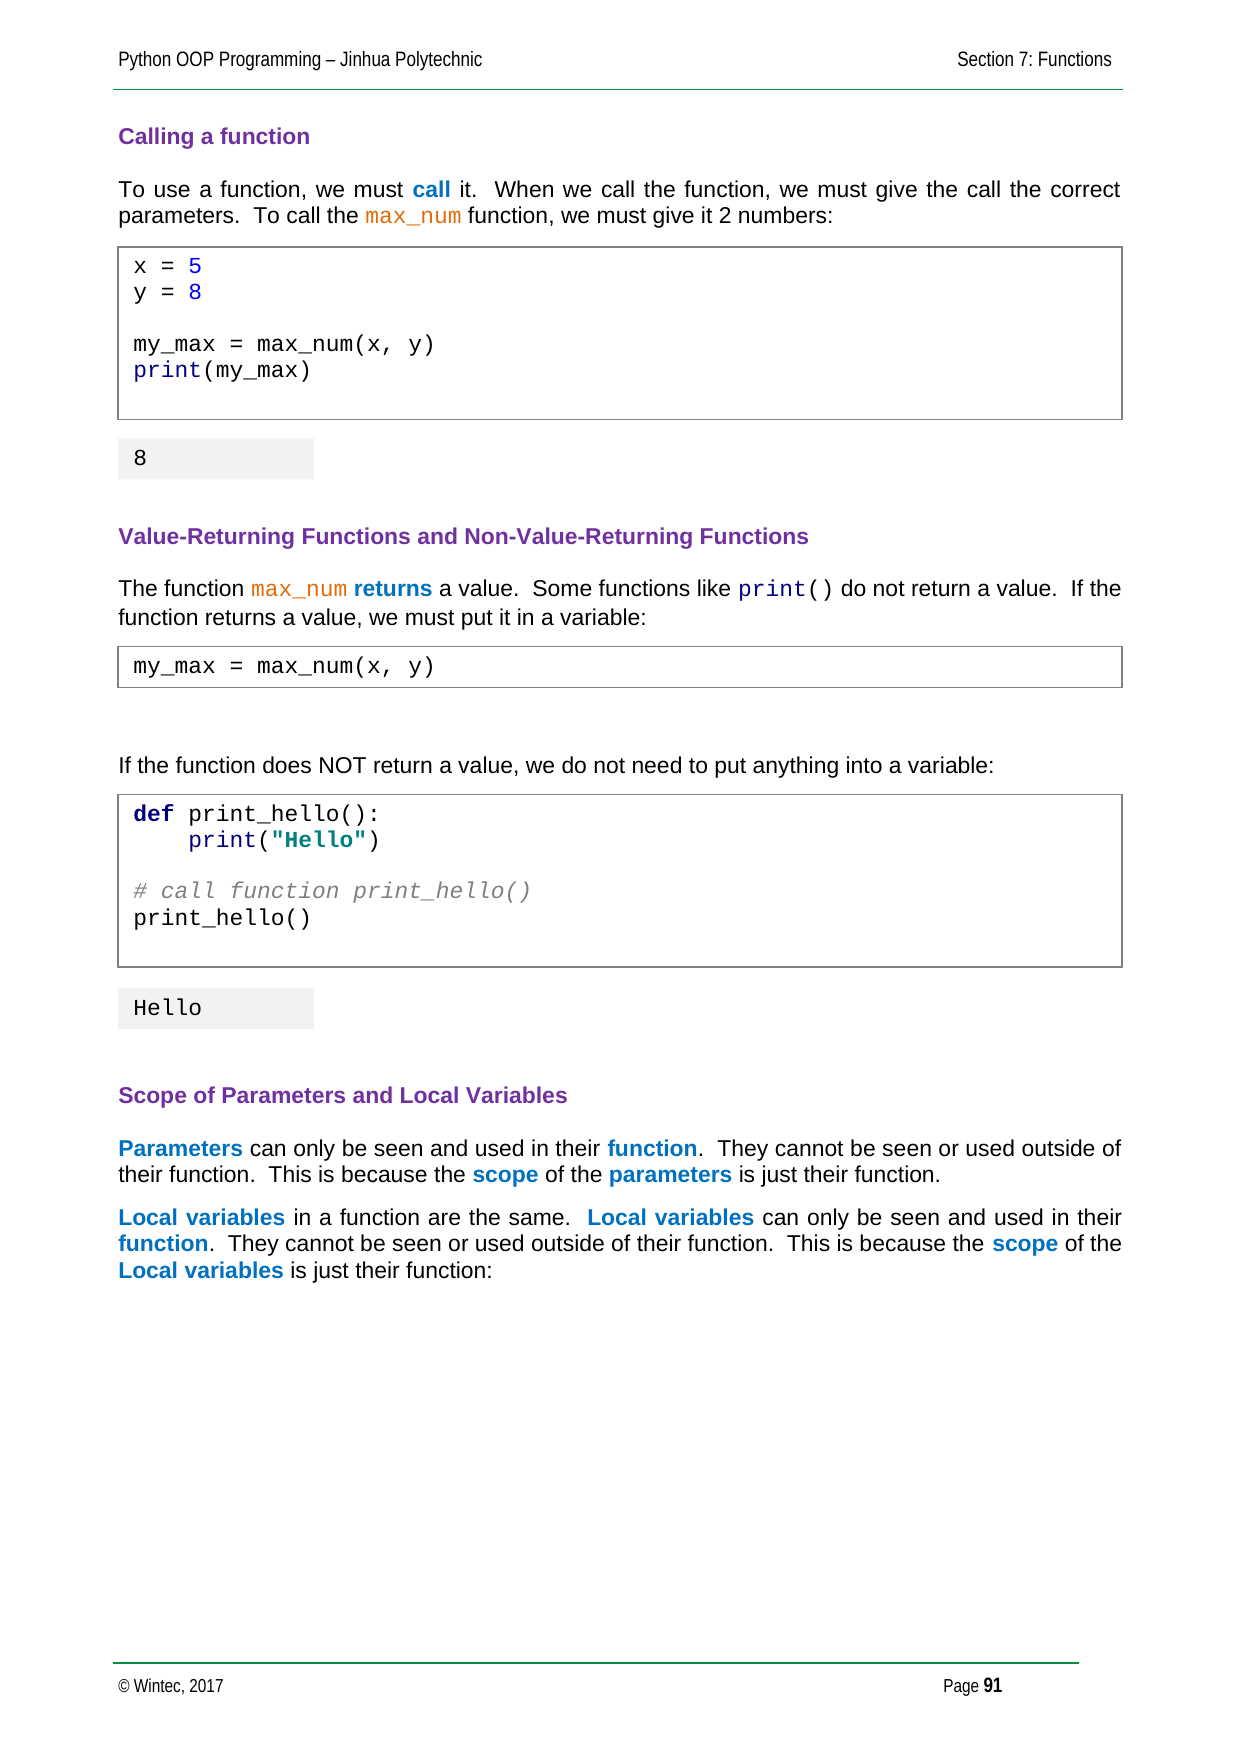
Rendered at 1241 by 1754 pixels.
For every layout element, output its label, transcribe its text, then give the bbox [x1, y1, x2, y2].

text To use a function, we must call it. When we call the function, we must give the call the correct parameters. To call the max_num function, we must give it 2 numbers: [118, 176, 1122, 230]
text Value-Returning Functions and Non-Value-Returning Functions [118, 523, 1122, 549]
text Scope of Parameters and Local Variables [118, 1082, 1122, 1108]
text Local variables in a function are the same. Local variables can only be seen and used in their function. They cannot be seen or used outside of their function. This is because the scope of the Local variables is just their function: [118, 1204, 1122, 1283]
text Parameters can only be seen and used in their function. They cannot be seen or used outside of their function. This is because the scope of the parameters is just their function. [118, 1134, 1122, 1187]
text If the function does NOT return a value, we do not need to put anything into a variable: [118, 752, 1122, 778]
text Calling a function [118, 123, 1122, 149]
text The function max_num returns a value. Some functions like print() do not return a value. If the function returns a value, we must put it in a variable: [118, 575, 1122, 630]
